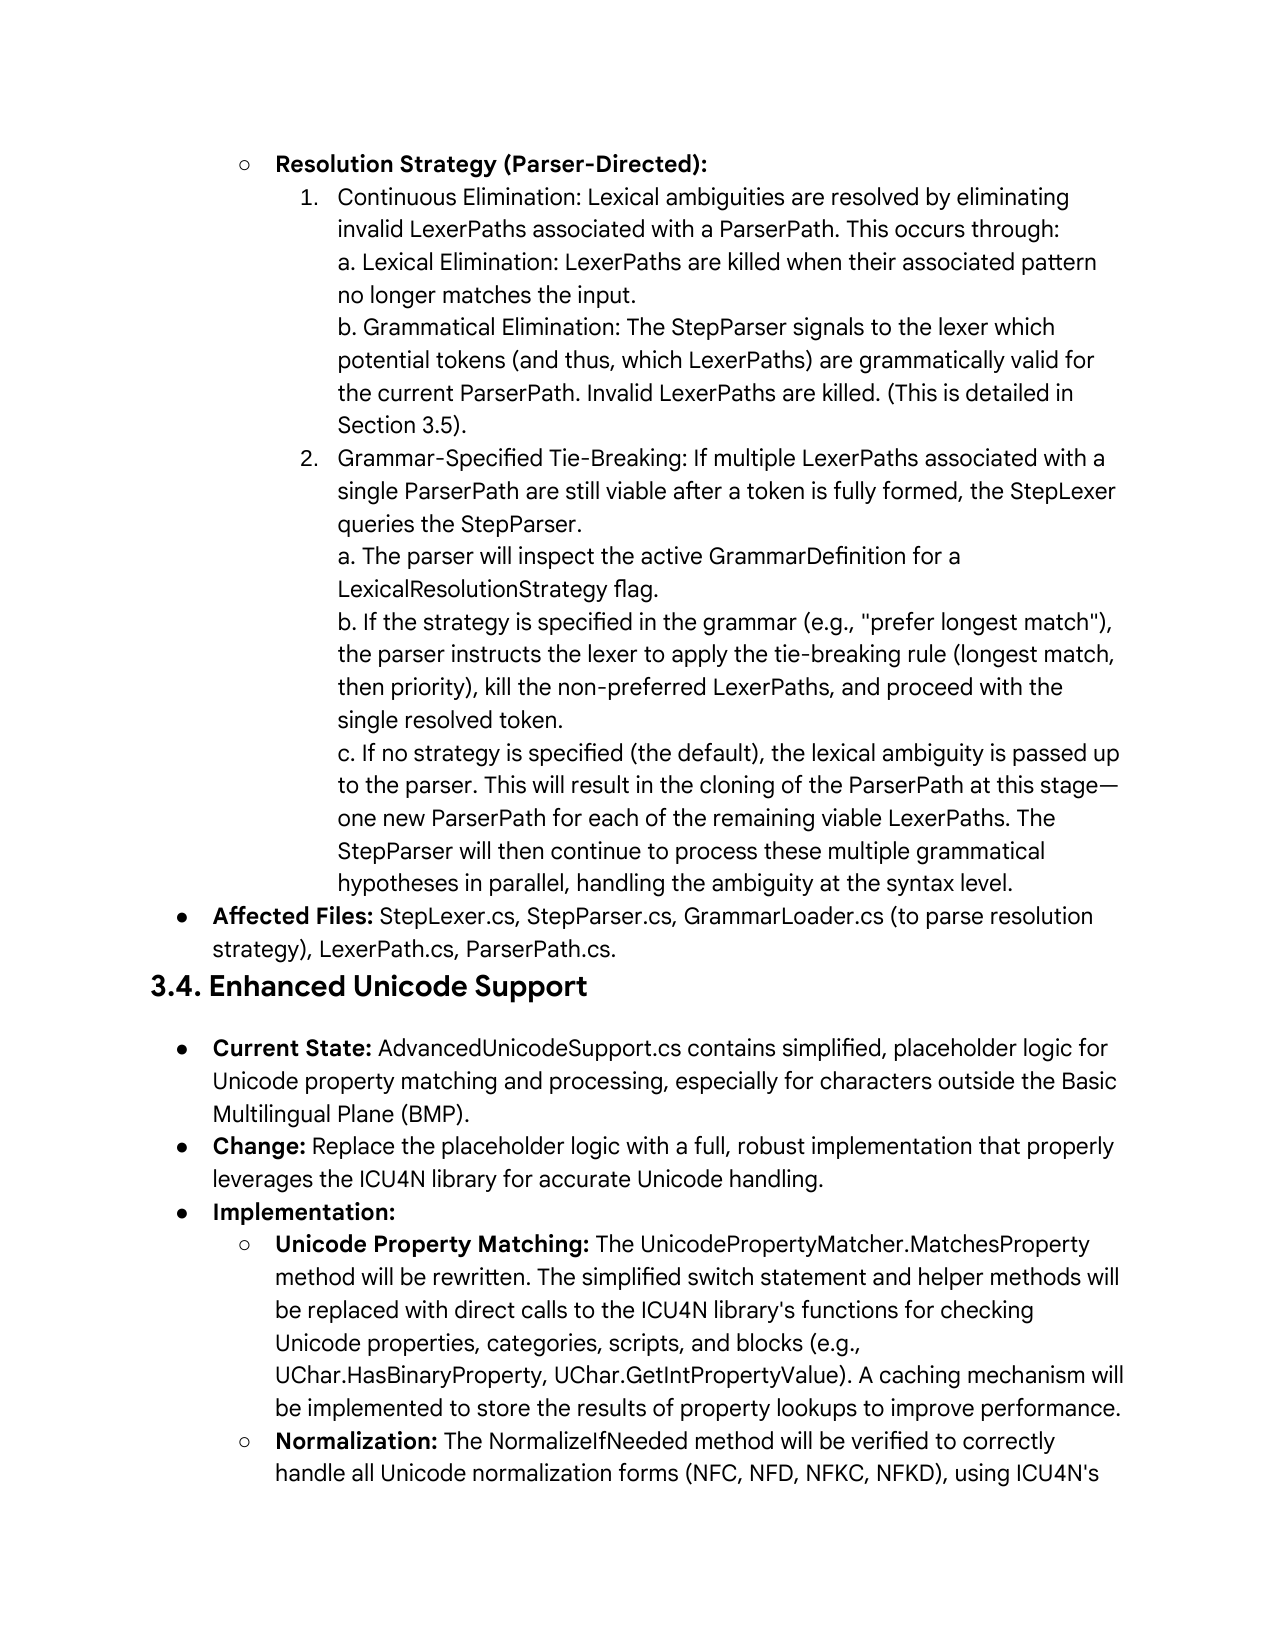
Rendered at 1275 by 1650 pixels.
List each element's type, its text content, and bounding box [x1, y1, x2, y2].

subtitle 3.4. Enhanced Unicode Support [150, 968, 1125, 1004]
list Grammar-Specified Tie-Breaking: If multiple LexerPaths associated with a single ParserPath are still viable after a token is fully formed, the StepLexer queries the StepParser. a. The parser will inspect the active GrammarDefinition for a LexicalResolutionStrategy flag. b. If the strategy is specified in the grammar (e.g., "prefer longest match"), the parser instructs the lexer to apply the tie-breaking rule (longest match, then priority), kill the non-preferred LexerPaths, and proceed with the single resolved token. c. If no strategy is specified (the default), the lexical ambiguity is passed up to the parser. This will result in the cloning of the ParserPath at this stage—one new ParserPath for each of the remaining viable LexerPaths. The StepParser will then continue to process these multiple grammatical hypotheses in parallel, handling the ambiguity at the syntax level. [300, 444, 1125, 898]
list Change: Replace the placeholder logic with a full, robust implementation that properly leverages the ICU4N library for accurate Unicode handling. [175, 1132, 1125, 1194]
list Continuous Elimination: Lexical ambiguities are resolved by eliminating invalid LexerPaths associated with a ParserPath. This occurs through: a. Lexical Elimination: LexerPaths are killed when their associated pattern no longer matches the input. b. Grammatical Elimination: The StepParser signals to the lexer which potential tokens (and thus, which LexerPaths) are grammatically valid for the current ParserPath. Invalid LexerPaths are killed. (This is detailed in Section 3.5). [300, 183, 1125, 440]
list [237, 1427, 1125, 1488]
list Current State: AdvancedUnicodeSupport.cs contains simplified, placeholder logic for Unicode property matching and processing, especially for characters outside the Basic Multilingual Plane (BMP). [175, 1034, 1125, 1128]
list Affected Files: StepLexer.cs, StepParser.cs, GrammarLoader.cs (to parse resolution strategy), LexerPath.cs, ParserPath.cs. [175, 902, 1125, 964]
list Implementation: [175, 1198, 1125, 1227]
list Resolution Strategy (Parser-Directed): [237, 150, 1125, 179]
list Unicode Property Matching: The UnicodePropertyMatcher.MatchesProperty method will be rewritten. The simplified switch statement and helper methods will be replaced with direct calls to the ICU4N library's functions for checking Unicode properties, categories, scripts, and blocks (e.g., UChar.HasBinaryProperty, UChar.GetIntPropertyValue). A caching mechanism will be implemented to store the results of property lookups to improve performance. [237, 1231, 1125, 1423]
